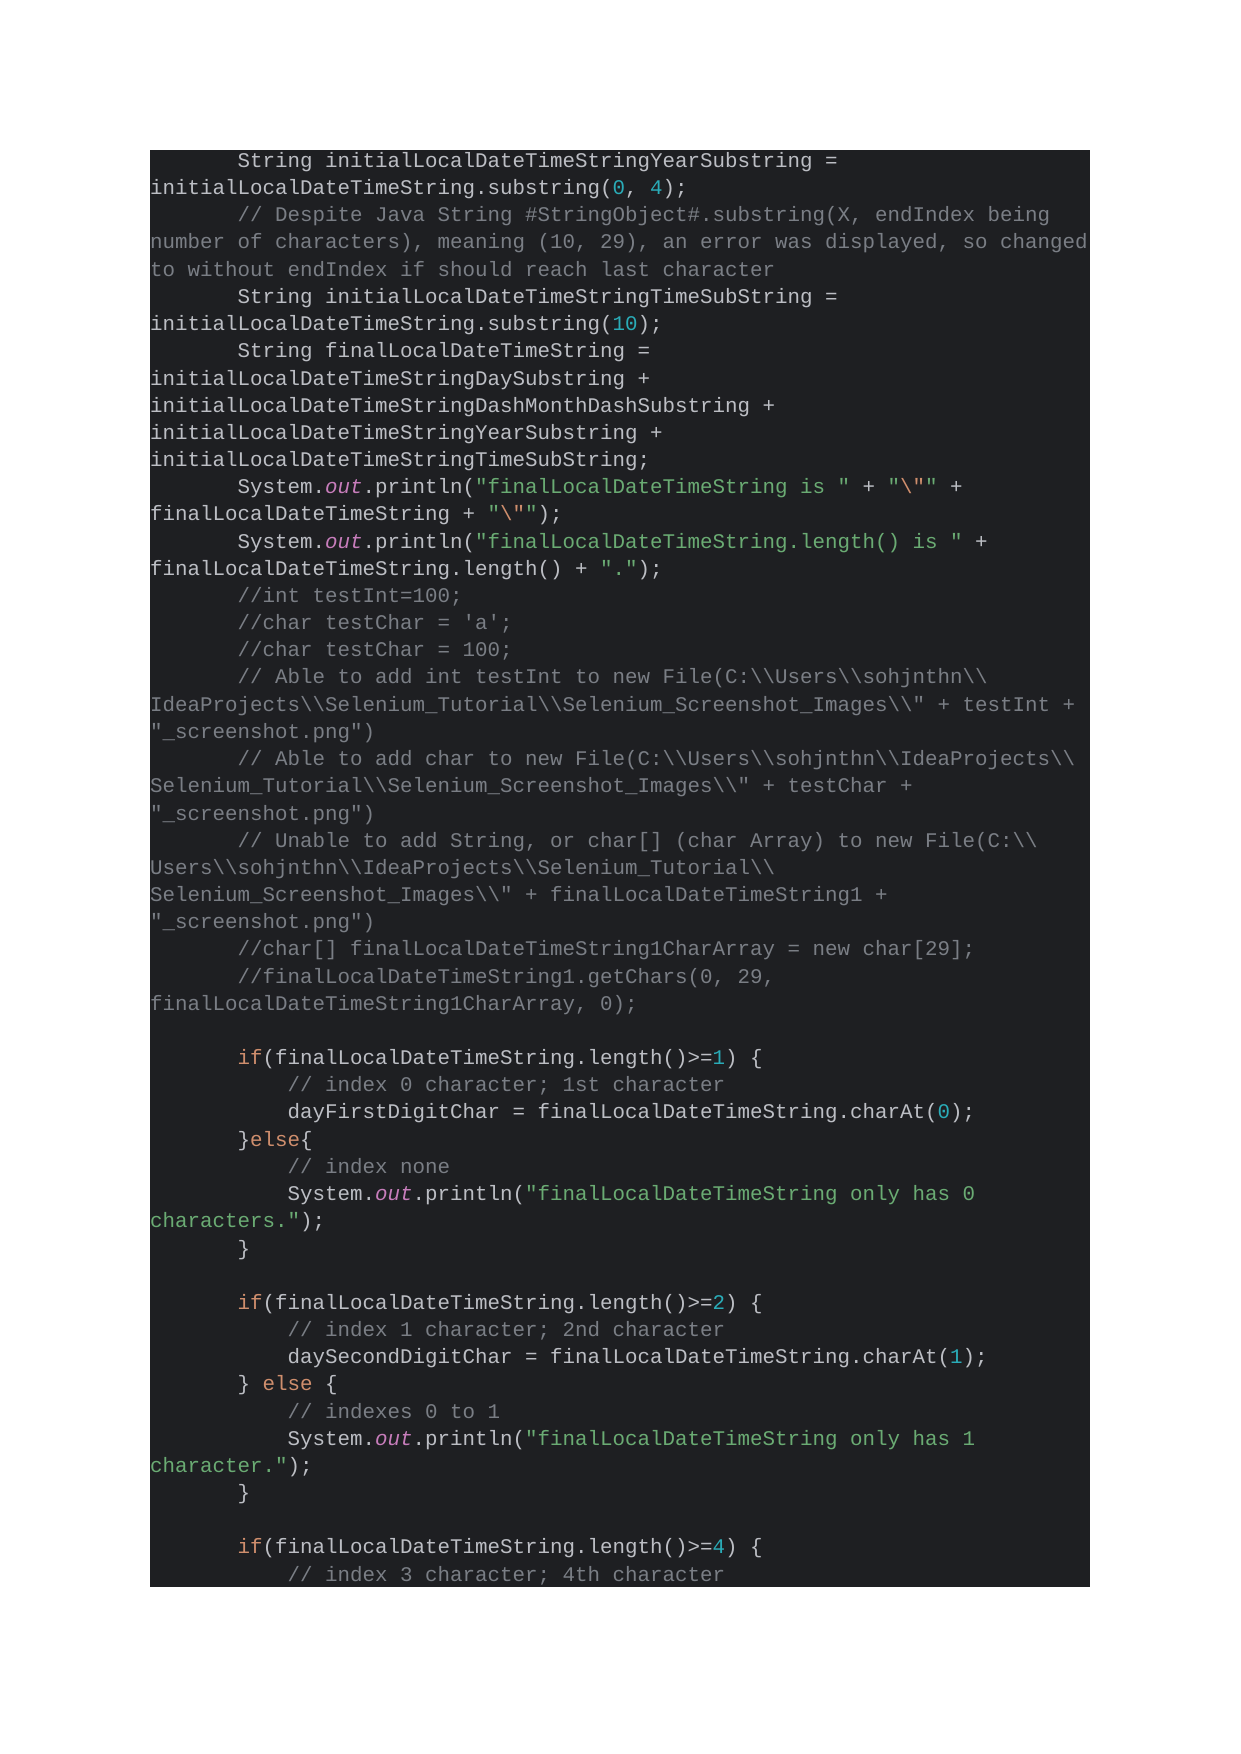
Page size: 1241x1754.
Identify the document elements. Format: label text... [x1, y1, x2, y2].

text if(finalLocalDateTimeString.length()>=2) { [150, 1292, 1090, 1316]
text // index 1 character; 2nd character [150, 1319, 1090, 1343]
text if(finalLocalDateTimeString.length()>=1) { [150, 1047, 1090, 1071]
text String finalLocalDateTimeString = initialLocalDateTimeStringDaySubstring + initialLocalDateTimeStringDashMonthDashSubstring + initialLocalDateTimeStringYearSubstring + initialLocalDateTimeStringTimeSubString; [150, 340, 1090, 473]
text // Unable to add String, or char[] (char Array) to new File(C:\\Users\\sohjnthn\\IdeaProjects\\Selenium_Tutorial\\Selenium_Screenshot_Images\\" + finalLocalDateTimeString1 + "_screenshot.png") [150, 830, 1090, 935]
text daySecondDigitChar = finalLocalDateTimeString.charAt(1); [150, 1346, 1090, 1370]
text // Able to add char to new File(C:\\Users\\sohjnthn\\IdeaProjects\\Selenium_Tutorial\\Selenium_Screenshot_Images\\" + testChar + "_screenshot.png") [150, 748, 1090, 826]
text System.out.println("finalLocalDateTimeString only has 1 character."); [150, 1428, 1090, 1479]
text // index 3 character; 4th character [150, 1564, 1090, 1587]
text //char testChar = 100; [150, 639, 1090, 663]
text //char testChar = 'a'; [150, 612, 1090, 636]
text }else{ [150, 1129, 1090, 1152]
text } [150, 1482, 1090, 1506]
text System.out.println("finalLocalDateTimeString.length() is " + finalLocalDateTimeString.length() + "."); [150, 531, 1090, 581]
text // Despite Java String #StringObject#.substring(X, endIndex being number of characters), meaning (10, 29), an error was displayed, so changed to without endIndex if should reach last character [150, 204, 1090, 282]
text String initialLocalDateTimeStringTimeSubString = initialLocalDateTimeString.substring(10); [150, 286, 1090, 337]
text // index 0 character; 1st character [150, 1074, 1090, 1098]
text String initialLocalDateTimeStringYearSubstring = initialLocalDateTimeString.substring(0, 4); [150, 150, 1090, 201]
text // indexes 0 to 1 [150, 1401, 1090, 1424]
text } [150, 1237, 1090, 1261]
text } else { [150, 1373, 1090, 1397]
text System.out.println("finalLocalDateTimeString only has 0 characters."); [150, 1183, 1090, 1234]
text System.out.println("finalLocalDateTimeString is " + "\"" + finalLocalDateTimeString + "\""); [150, 476, 1090, 527]
text //int testInt=100; [150, 585, 1090, 609]
text //finalLocalDateTimeString1.getChars(0, 29, finalLocalDateTimeString1CharArray, 0); [150, 966, 1090, 1016]
text if(finalLocalDateTimeString.length()>=4) { [150, 1537, 1090, 1560]
text //char[] finalLocalDateTimeString1CharArray = new char[29]; [150, 938, 1090, 962]
text dayFirstDigitChar = finalLocalDateTimeString.charAt(0); [150, 1102, 1090, 1125]
text // Able to add int testInt to new File(C:\\Users\\sohjnthn\\IdeaProjects\\Selenium_Tutorial\\Selenium_Screenshot_Images\\" + testInt + "_screenshot.png") [150, 667, 1090, 744]
text // index none [150, 1156, 1090, 1179]
